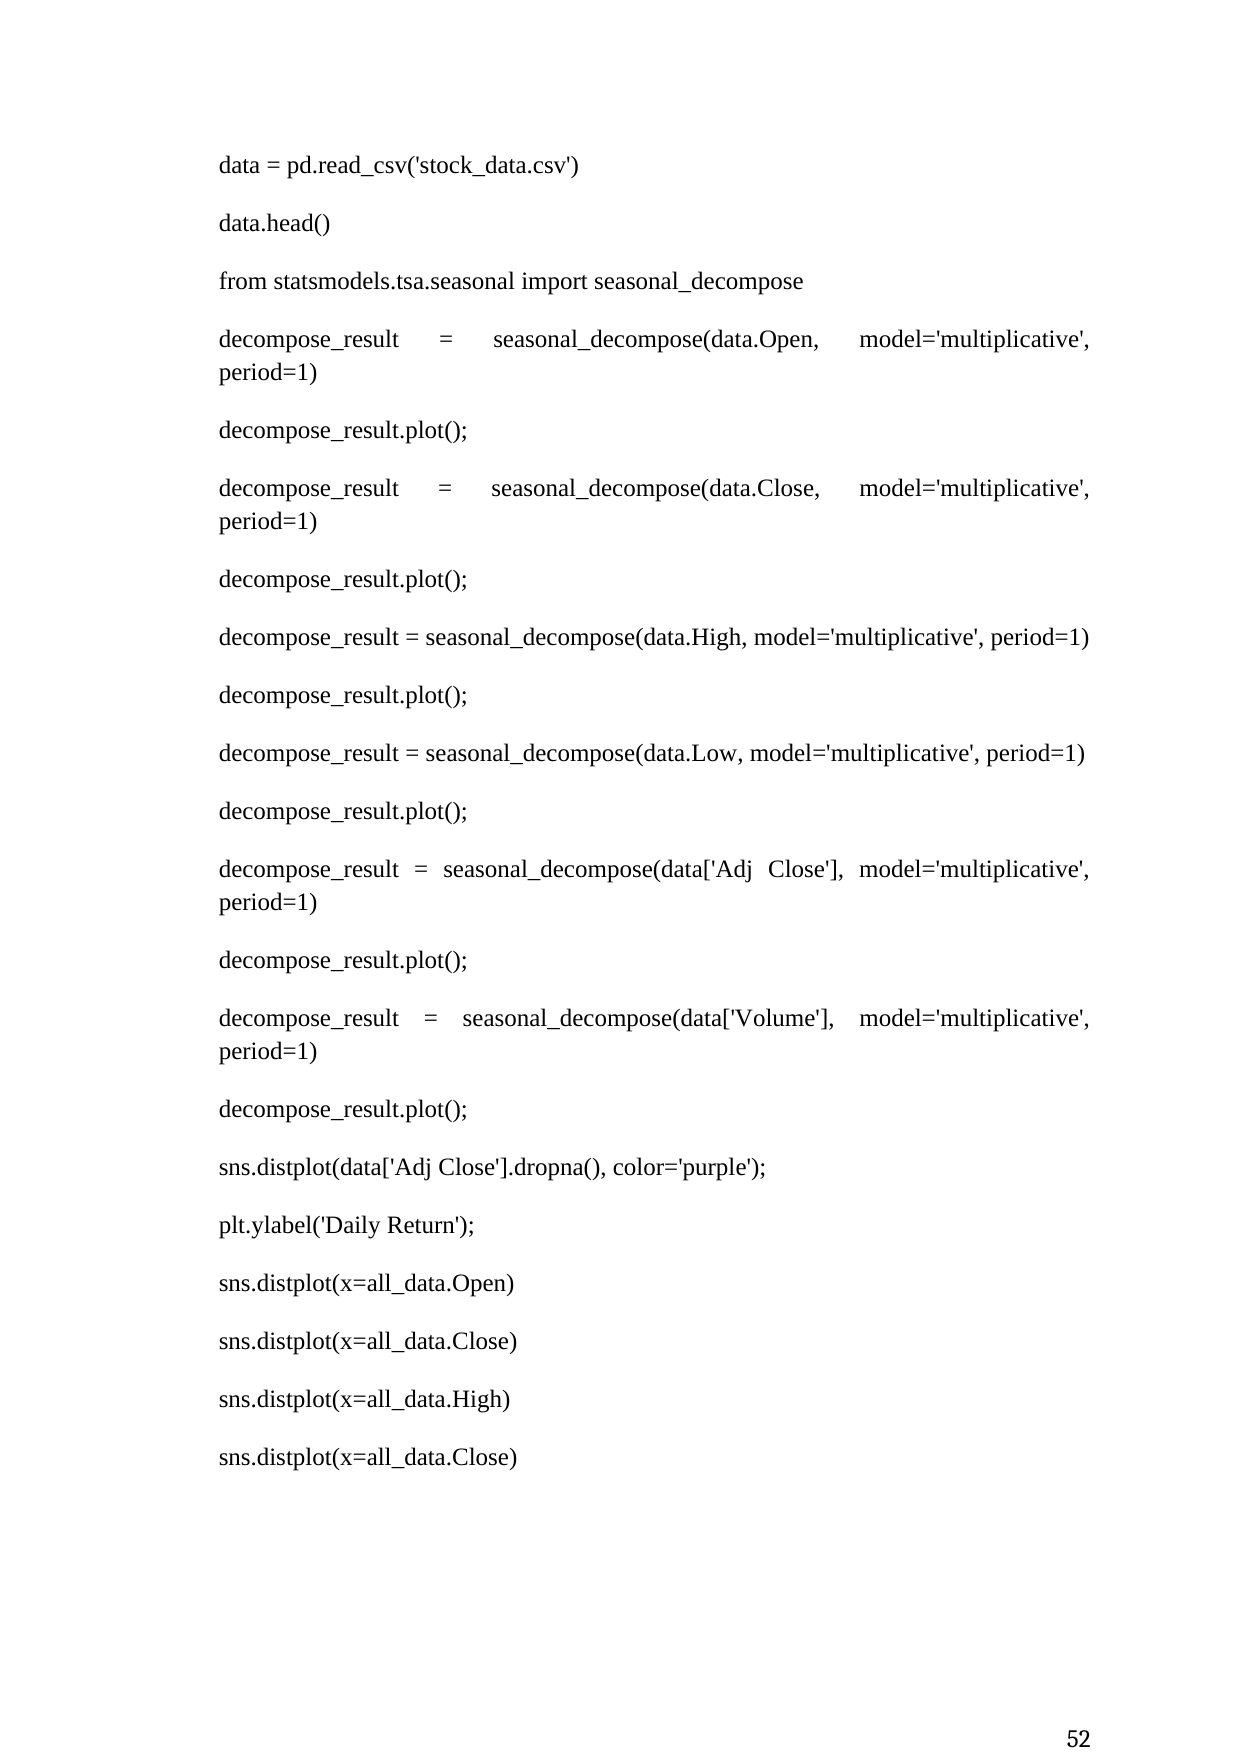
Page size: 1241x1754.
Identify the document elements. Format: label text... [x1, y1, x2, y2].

text from statsmodels.tsa.seasonal import seasonal_decompose [218, 266, 1090, 295]
text decompose_result.plot(); [218, 945, 1090, 974]
text decompose_result.plot(); [218, 415, 1090, 444]
text decompose_result = seasonal_decompose(data['Volume'], model='multiplicative', period=1) [218, 1003, 1090, 1065]
text decompose_result = seasonal_decompose(data.High, model='multiplicative', period=1) [218, 622, 1090, 651]
text data = pd.read_csv('stock_data.csv') [218, 150, 1090, 179]
text decompose_result = seasonal_decompose(data['Adj Close'], model='multiplicative', period=1) [218, 854, 1090, 916]
text sns.distplot(x=all_data.Open) [218, 1268, 1090, 1297]
text decompose_result = seasonal_decompose(data.Low, model='multiplicative', period=1) [218, 738, 1090, 767]
text sns.distplot(data['Adj Close'].dropna(), color='purple'); [218, 1152, 1090, 1181]
text sns.distplot(x=all_data.Close) [218, 1326, 1090, 1355]
text decompose_result.plot(); [218, 564, 1090, 593]
text decompose_result.plot(); [218, 796, 1090, 825]
text decompose_result = seasonal_decompose(data.Close, model='multiplicative', period=1) [218, 473, 1090, 535]
text data.head() [218, 208, 1090, 237]
text plt.ylabel('Daily Return'); [218, 1210, 1090, 1239]
text sns.distplot(x=all_data.High) [218, 1384, 1090, 1413]
text decompose_result.plot(); [218, 1094, 1090, 1123]
text decompose_result.plot(); [218, 680, 1090, 709]
text sns.distplot(x=all_data.Close) [218, 1442, 1090, 1471]
text decompose_result = seasonal_decompose(data.Open, model='multiplicative', period=1) [218, 324, 1090, 386]
